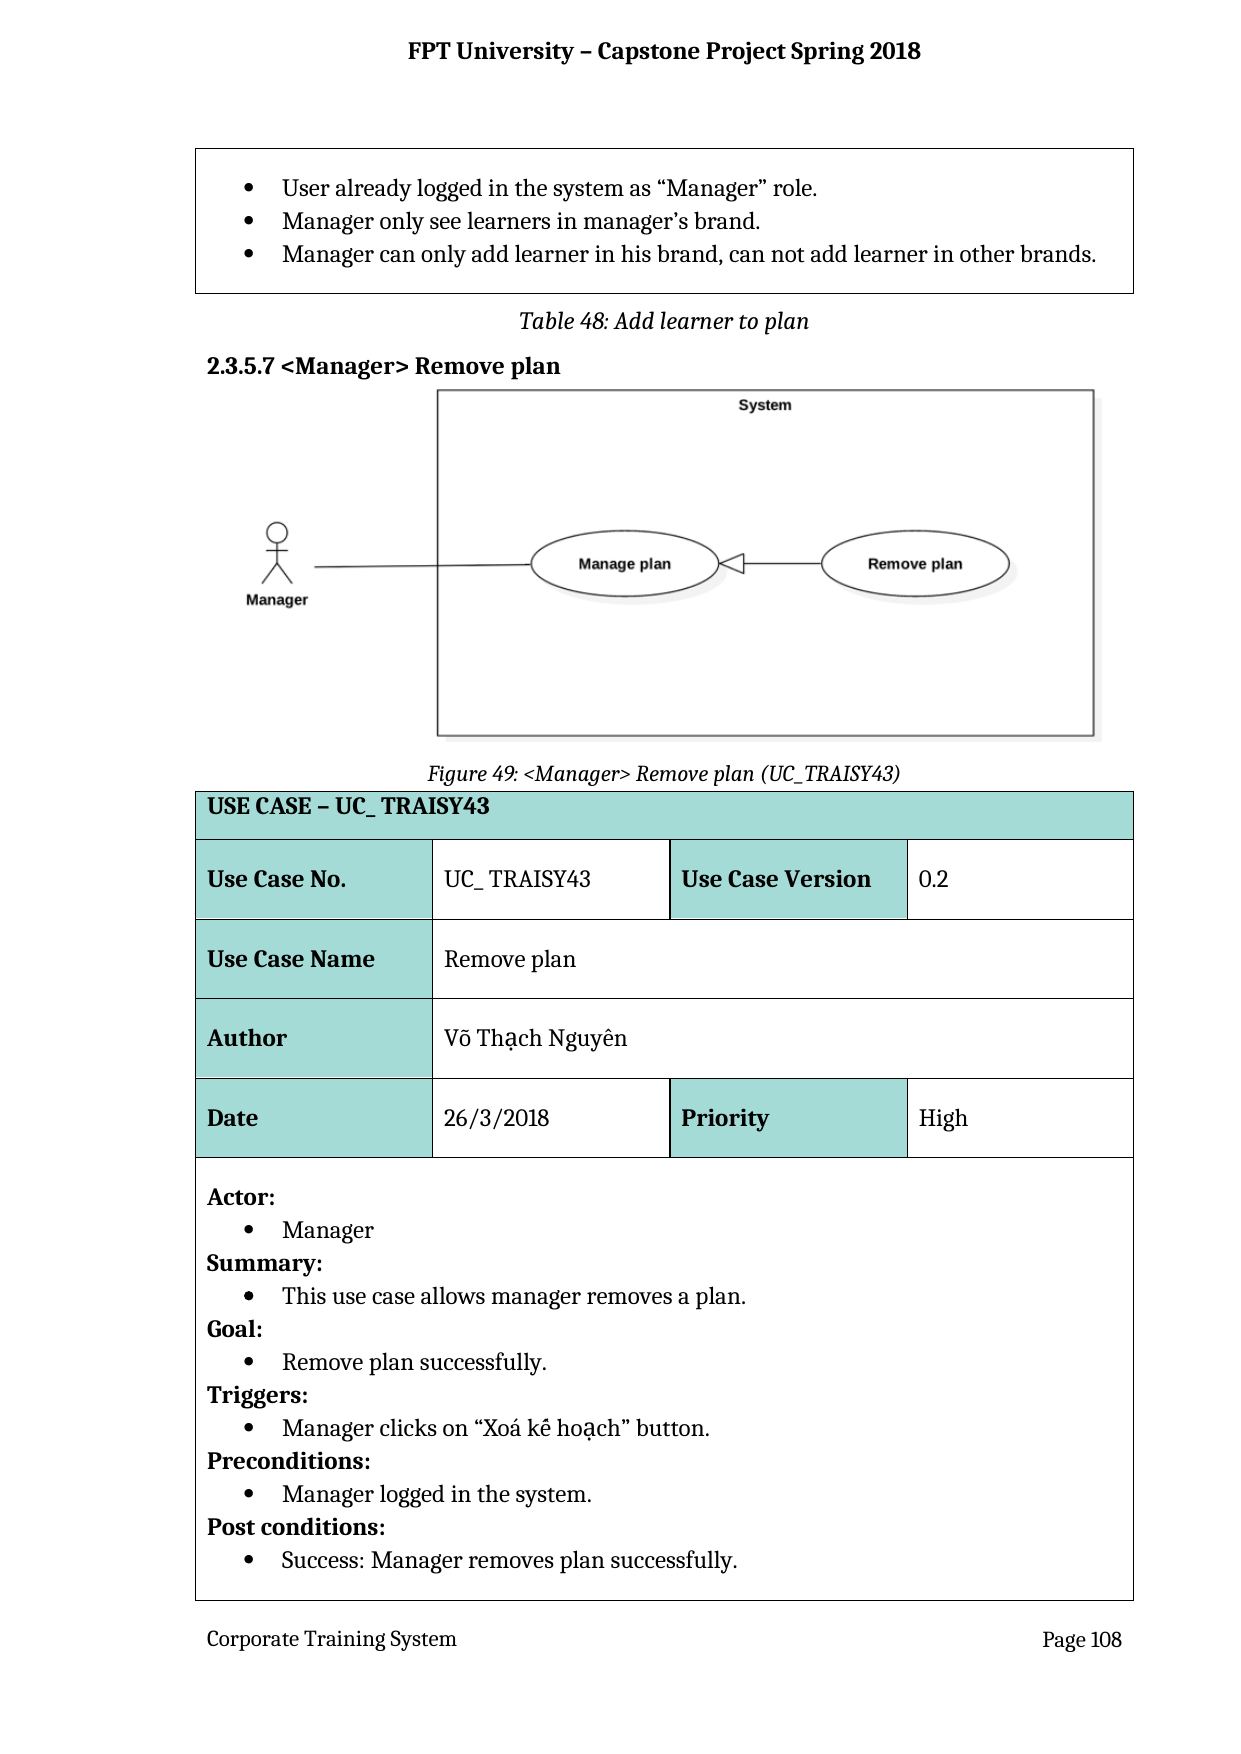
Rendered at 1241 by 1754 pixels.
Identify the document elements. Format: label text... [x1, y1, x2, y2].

table_cell Priority [671, 1079, 907, 1157]
table_cell Date [196, 1079, 432, 1157]
table_cell 26/3/2018 [433, 1079, 669, 1157]
table_cell Use Case Version [671, 840, 907, 918]
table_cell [196, 1158, 1133, 1599]
table_cell 0.2 [908, 840, 1133, 918]
text 2.3.5.7 <Manager> Remove plan [207, 352, 1122, 381]
table_cell Võ Thạch Nguyên [433, 999, 1133, 1077]
table_header USE CASE – UC_ TRAISY43 [196, 792, 1133, 839]
table_cell UC_ TRAISY43 [433, 840, 669, 918]
table_cell Use Case No. [196, 840, 432, 918]
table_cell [196, 149, 1133, 293]
table_cell Author [196, 999, 432, 1077]
text Figure 49: <Manager> Remove plan (UC_TRAISY43) [207, 760, 1122, 787]
picture [221, 385, 1108, 742]
table_cell Remove plan [433, 920, 1133, 998]
table_cell High [908, 1079, 1133, 1157]
table_cell Use Case Name [196, 920, 432, 998]
